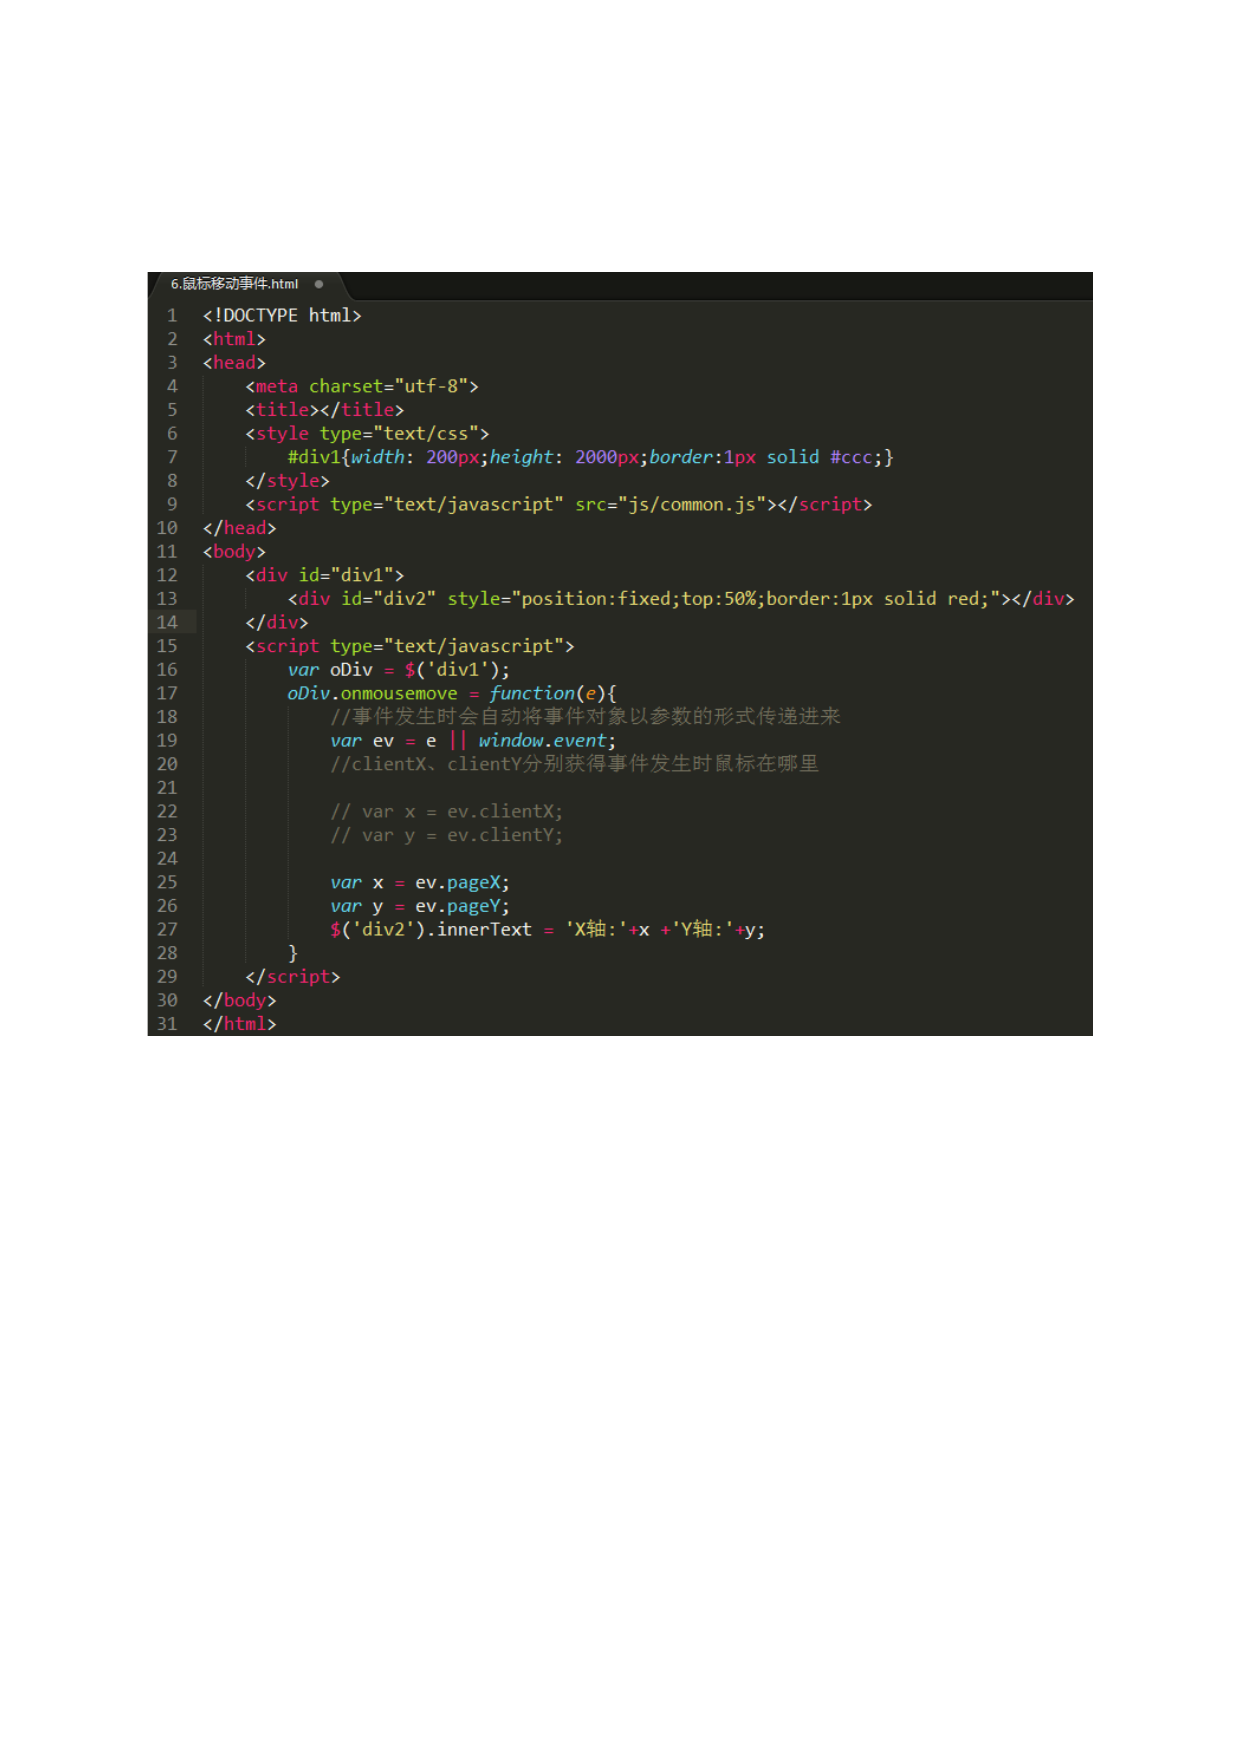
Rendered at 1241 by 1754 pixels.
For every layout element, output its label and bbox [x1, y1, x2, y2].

picture [147, 272, 1093, 1036]
